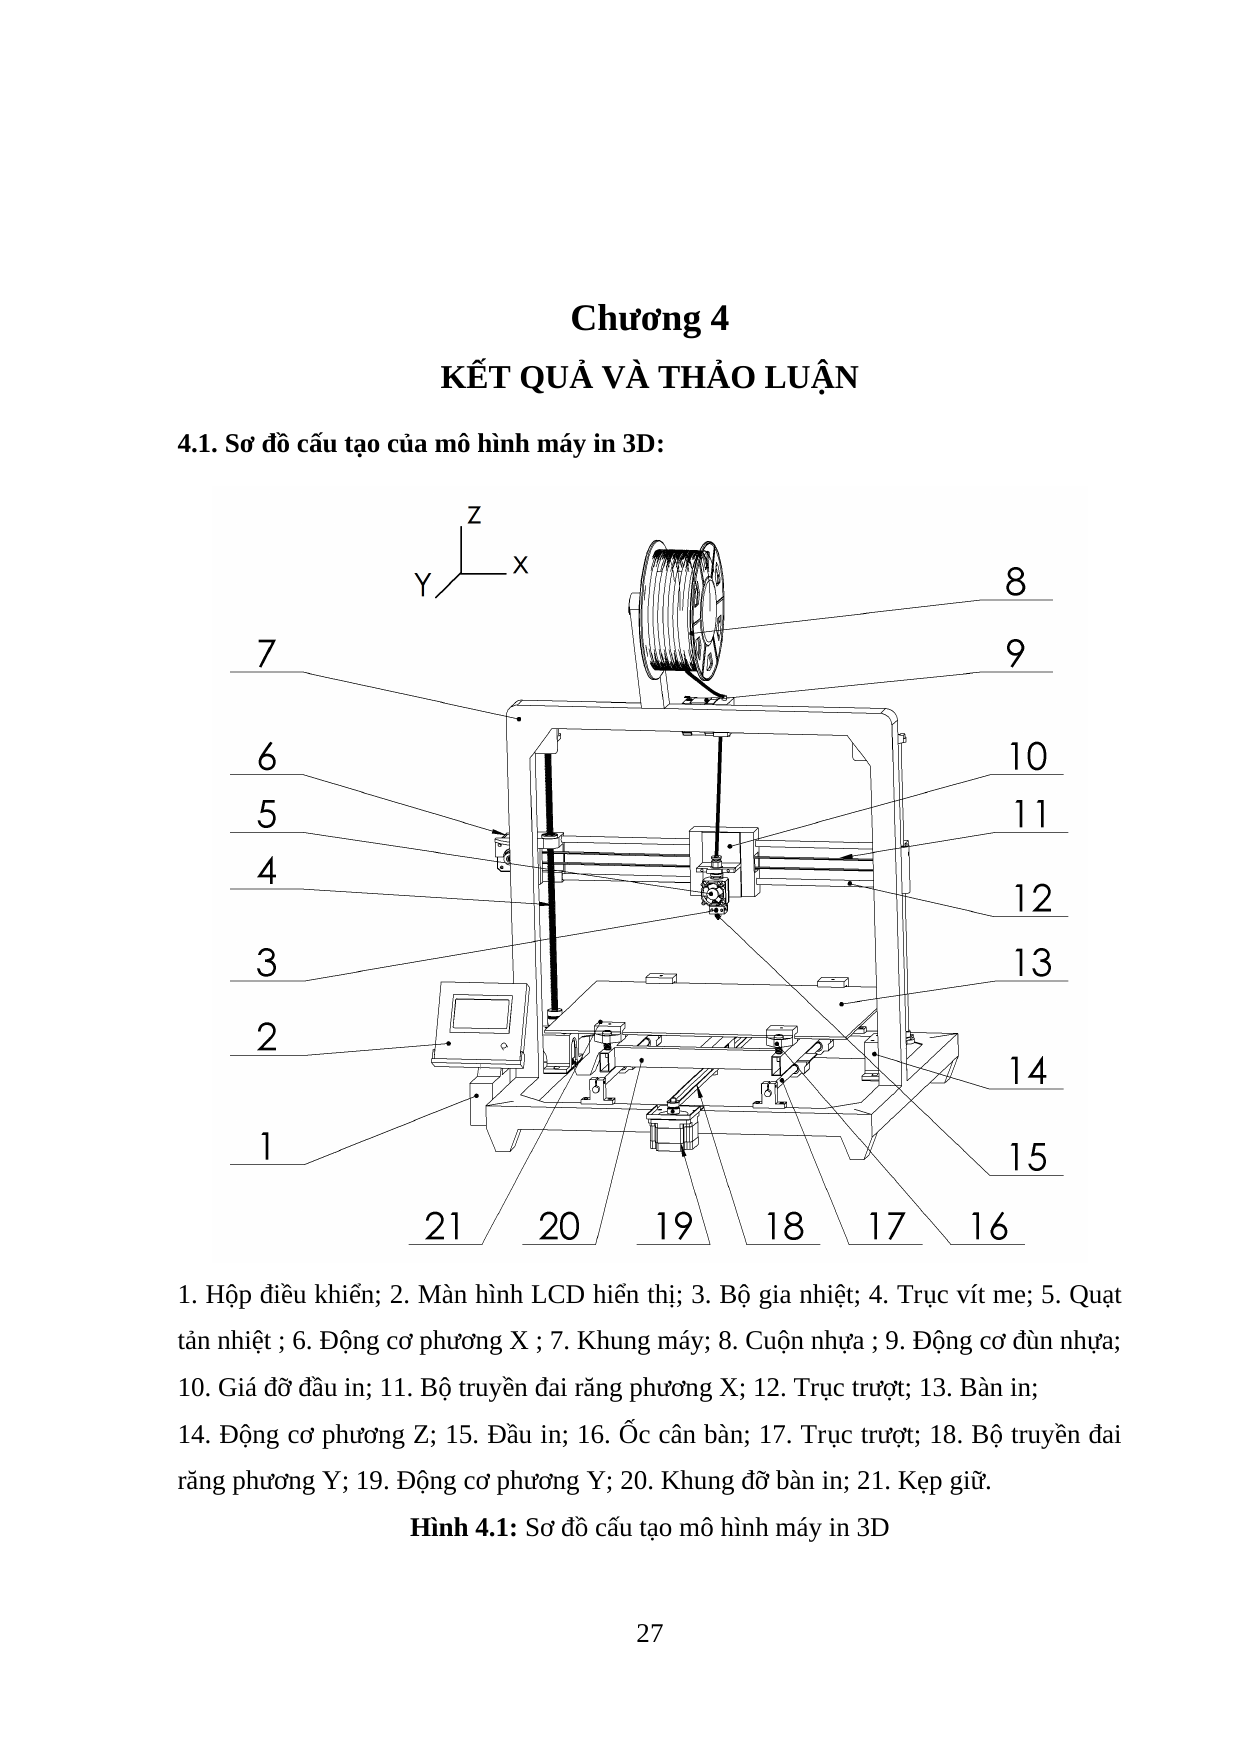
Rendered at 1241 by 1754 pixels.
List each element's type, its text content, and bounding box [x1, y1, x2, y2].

text 14. Động cơ phương Z; 15. Đầu in; 16. Ốc cân bàn; 17. Trục trượt; 18. Bộ truyền đai răng phương Y; 19. Động cơ phương Y; 20. Khung đỡ bàn in; 21. Kẹp giữ. [177, 1418, 1122, 1496]
picture [211, 486, 1088, 1263]
text 10. Giá đỡ đầu in; 11. Bộ truyền đai răng phương X; 12. Trục trượt; 13. Bàn in; [177, 1371, 1122, 1402]
text 1. Hộp điều khiển; 2. Màn hình LCD hiển thị; 3. Bộ gia nhiệt; 4. Trục vít me; 5. Quạt tản nhiệt ; 6. Động cơ phương X ; 7. Khung máy; 8. Cuộn nhựa ; 9. Động cơ đùn nhựa; [177, 1278, 1122, 1356]
subtitle Chương 4 KẾT QUẢ VÀ THẢO LUẬN [177, 295, 1122, 396]
subtitle 4.1. Sơ đồ cấu tạo của mô hình máy in 3D: [177, 428, 1122, 459]
